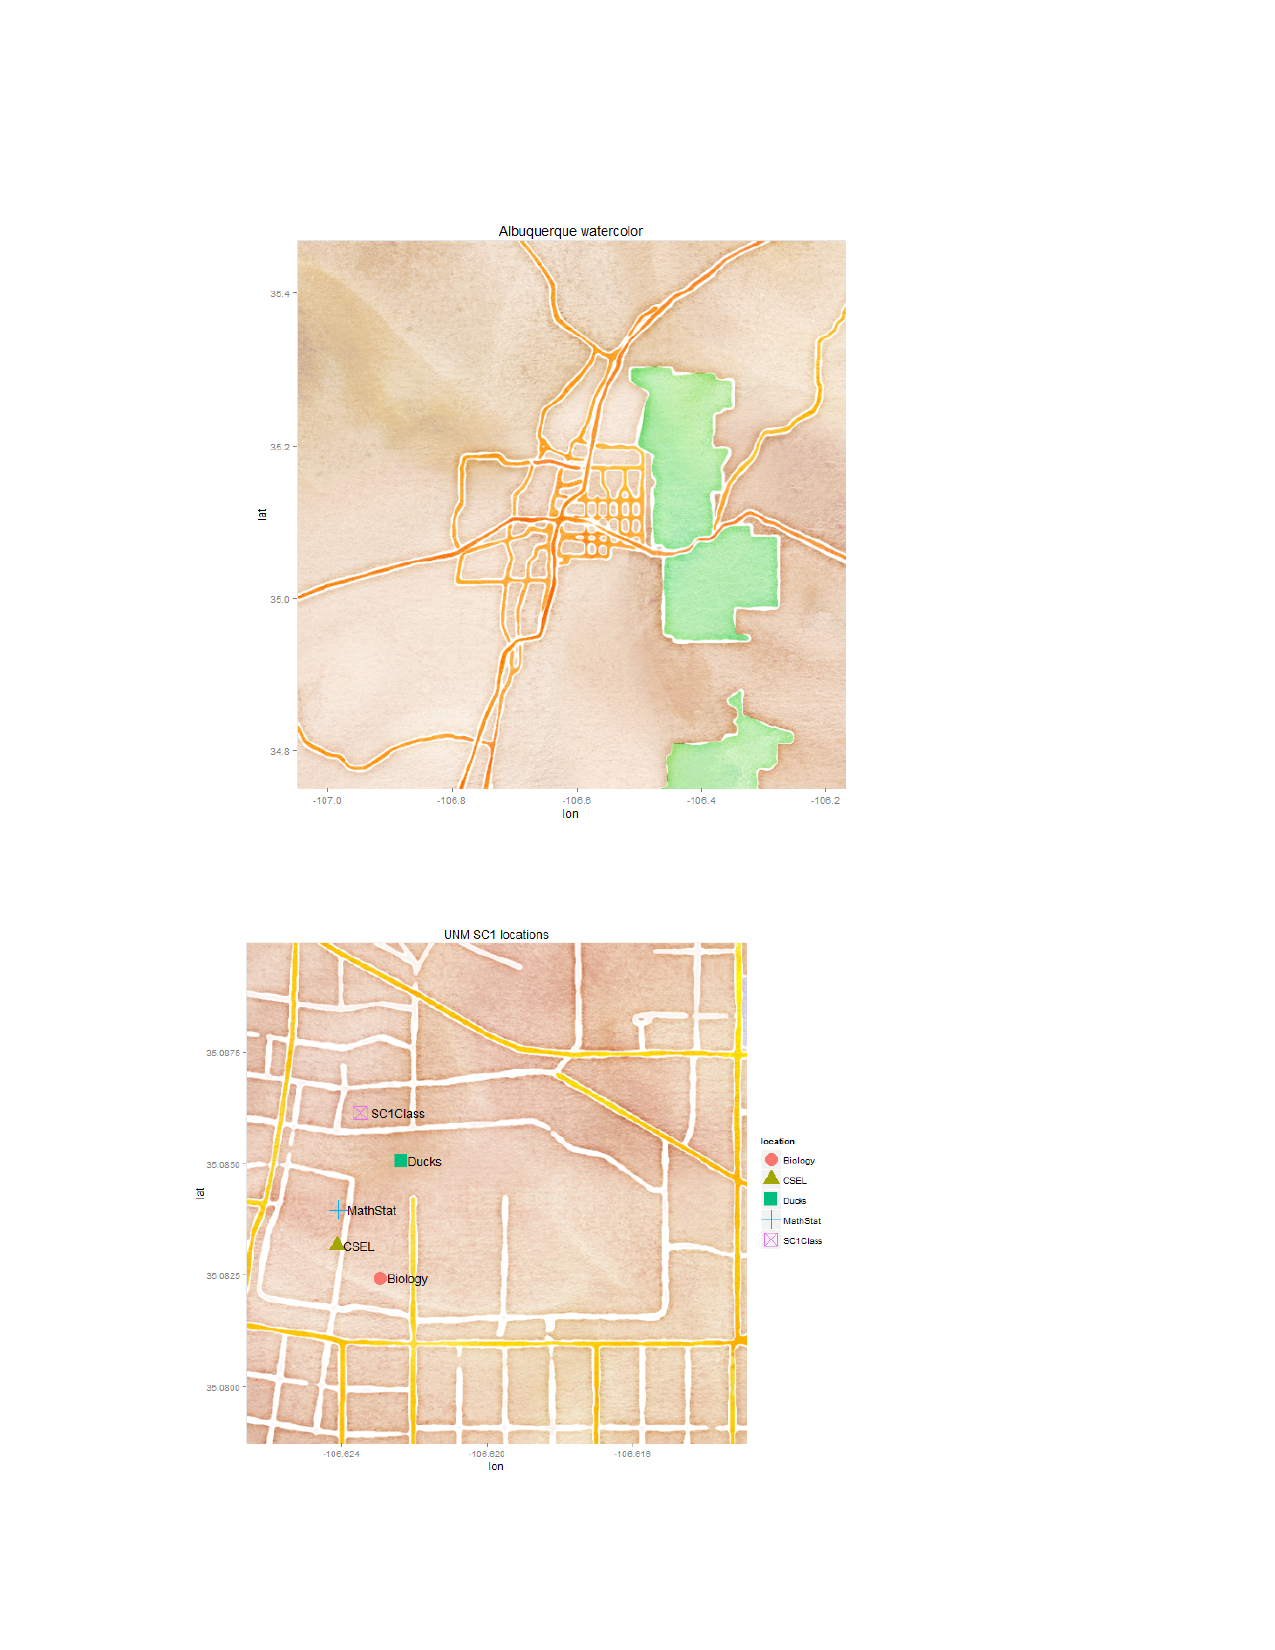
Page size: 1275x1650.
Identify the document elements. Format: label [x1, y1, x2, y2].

picture [150, 203, 955, 831]
picture [150, 908, 884, 1482]
